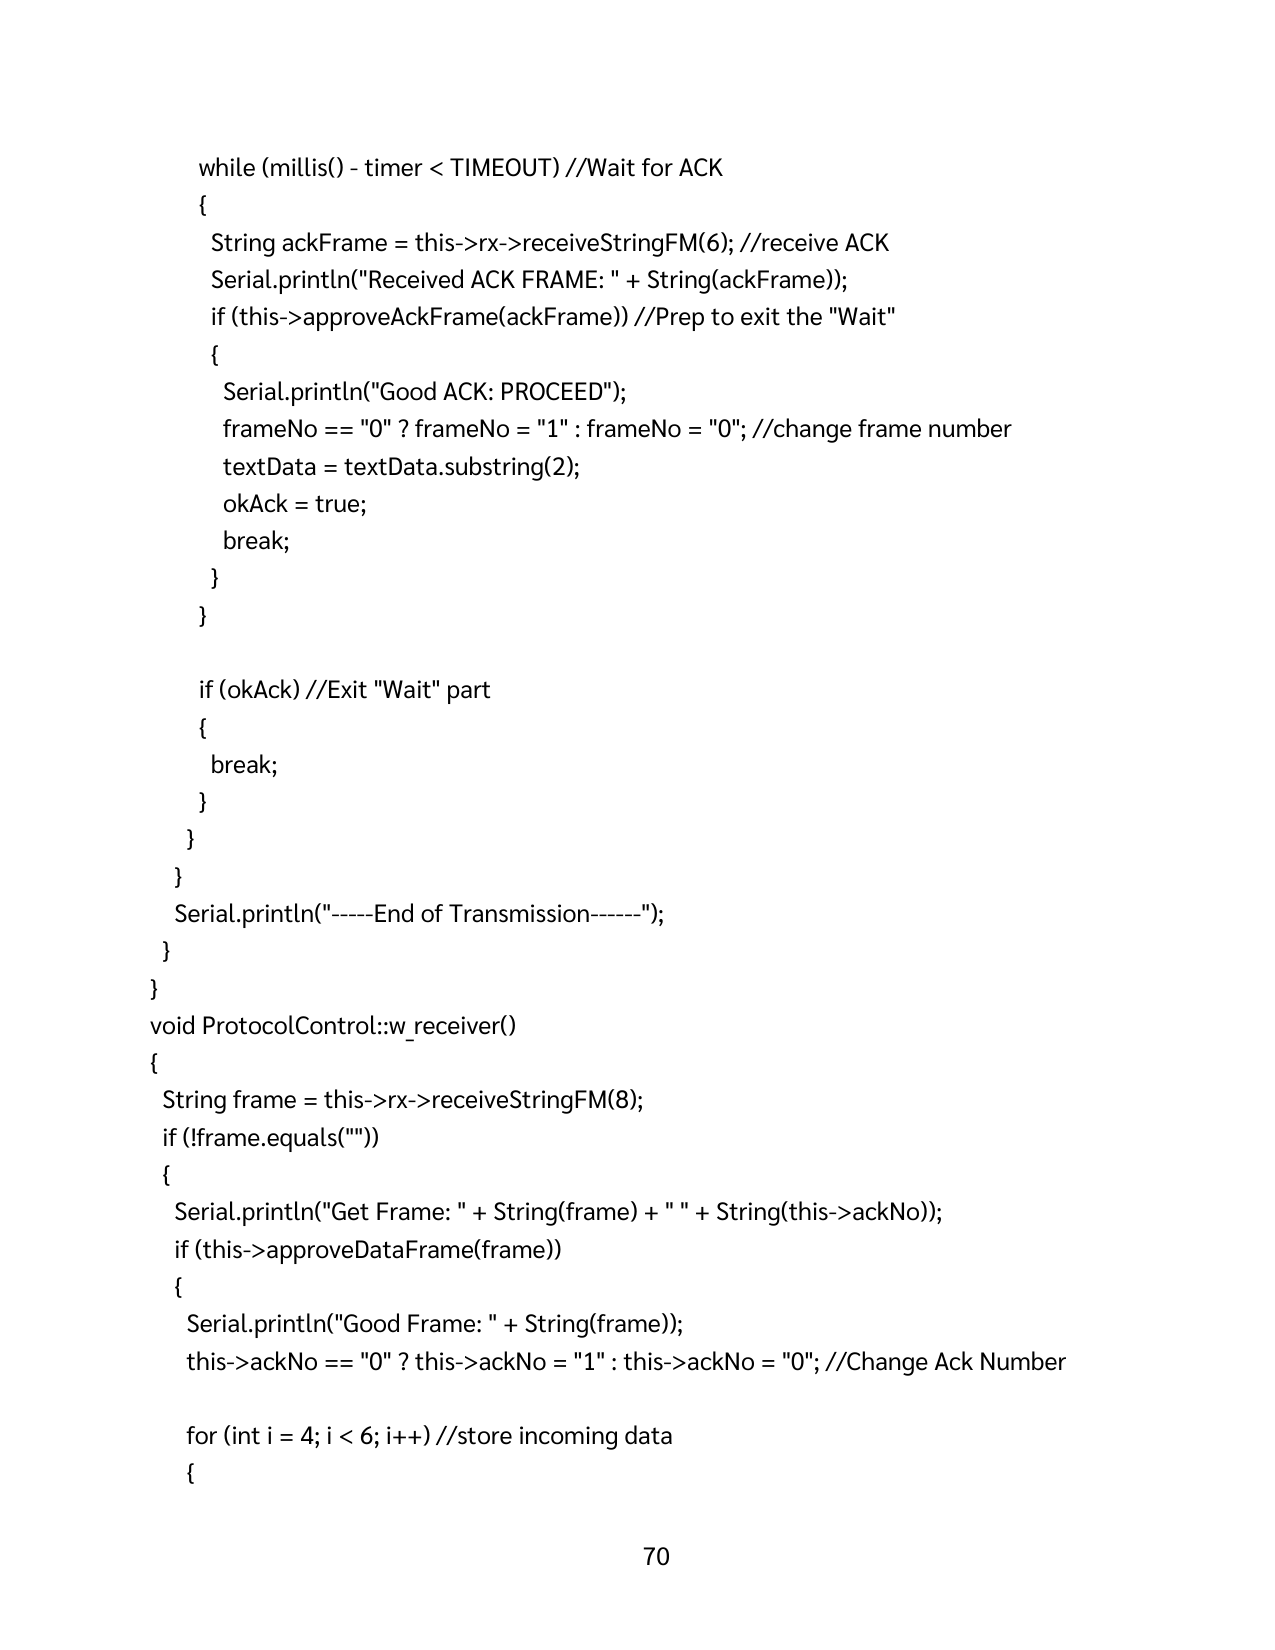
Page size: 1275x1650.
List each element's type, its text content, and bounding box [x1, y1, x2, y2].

text { [150, 187, 1125, 220]
text { [150, 336, 1125, 369]
text for (int i = 4; i < 6; i++) //store incoming data [150, 1418, 1125, 1450]
text { [150, 1045, 1125, 1077]
text if (this->approveDataFrame(frame)) [150, 1231, 1125, 1264]
text Serial.println("Good ACK: PROCEED"); [150, 374, 1125, 406]
text if (okAck) //Exit "Wait" part [150, 672, 1125, 704]
text } [150, 970, 1125, 1003]
text Serial.println("-----End of Transmission------"); [150, 896, 1125, 928]
text } [150, 784, 1125, 816]
text if (this->approveAckFrame(ackFrame)) //Prep to exit the "Wait" [150, 299, 1125, 332]
text frameNo == "0" ? frameNo = "1" : frameNo = "0"; //change frame number [150, 411, 1125, 443]
text } [150, 560, 1125, 593]
text textData = textData.substring(2); [150, 448, 1125, 481]
text okAck = true; [150, 486, 1125, 518]
text } [150, 933, 1125, 966]
text { [150, 1455, 1125, 1488]
text { [150, 1269, 1125, 1301]
text Serial.println("Good Frame: " + String(frame)); [150, 1306, 1125, 1338]
text { [150, 709, 1125, 742]
text Serial.println("Get Frame: " + String(frame) + " " + String(this->ackNo)); [150, 1194, 1125, 1227]
text } [150, 858, 1125, 891]
text void ProtocolControl::w_receiver() [150, 1008, 1125, 1040]
text } [150, 821, 1125, 854]
text String frame = this->rx->receiveStringFM(8); [150, 1082, 1125, 1115]
text while (millis() - timer < TIMEOUT) //Wait for ACK [150, 150, 1125, 182]
text } [150, 597, 1125, 630]
text Serial.println("Received ACK FRAME: " + String(ackFrame)); [150, 262, 1125, 294]
text { [150, 1157, 1125, 1189]
text break; [150, 747, 1125, 779]
text this->ackNo == "0" ? this->ackNo = "1" : this->ackNo = "0"; //Change Ack Number [150, 1343, 1125, 1376]
text String ackFrame = this->rx->receiveStringFM(6); //receive ACK [150, 224, 1125, 257]
text break; [150, 523, 1125, 555]
text if (!frame.equals("")) [150, 1119, 1125, 1152]
